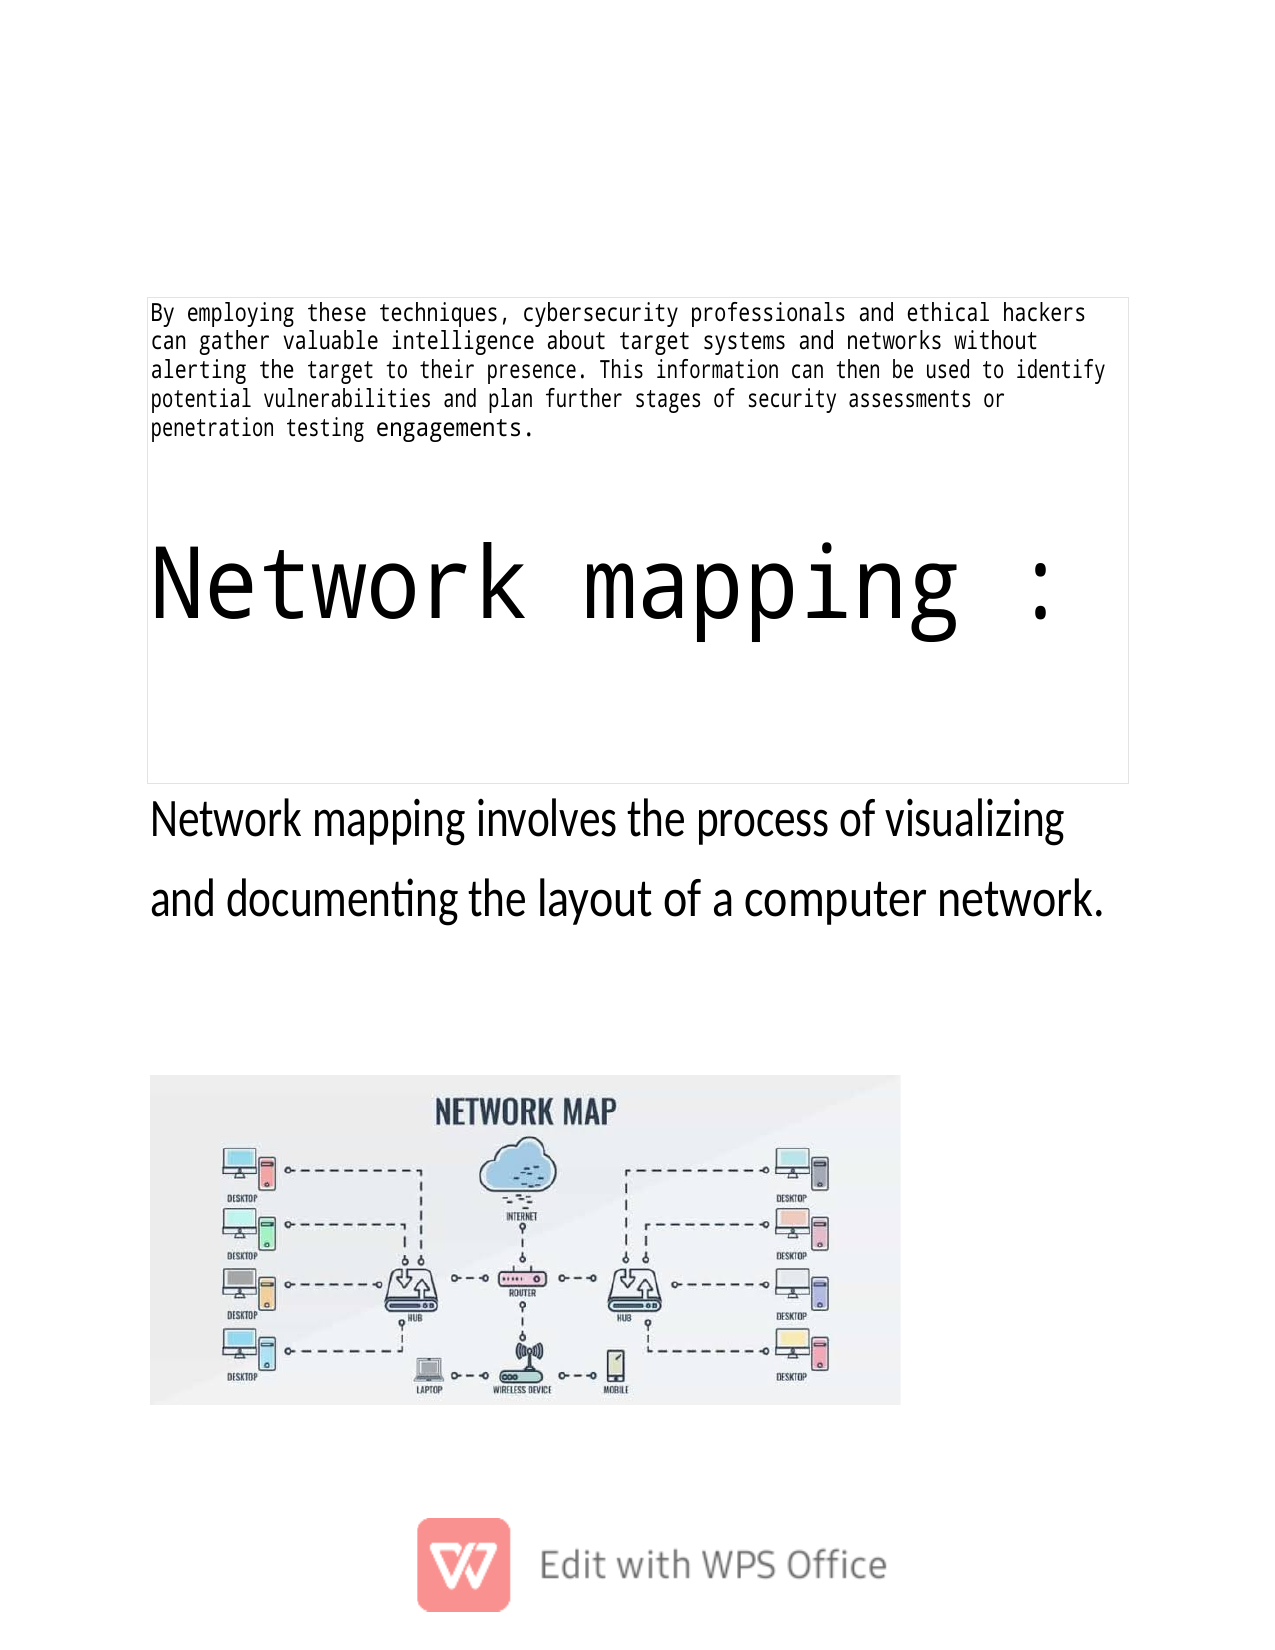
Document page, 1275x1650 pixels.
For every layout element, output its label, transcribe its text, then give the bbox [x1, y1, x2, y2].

picture [150, 1075, 901, 1405]
table_header By employing these techniques, cybersecurity professionals and ethical hackers can gather valuable intelligence about target systems and networks without alerting the target to their presence. This information can then be used to identify potential vulnerabilities and plan further stages of security assessments or penetration testing engagements. Network mapping : [148, 298, 1128, 782]
picture [417, 1518, 888, 1612]
text Network mapping involves the process of visualizing and documenting the layout of a computer network. [150, 784, 1113, 930]
